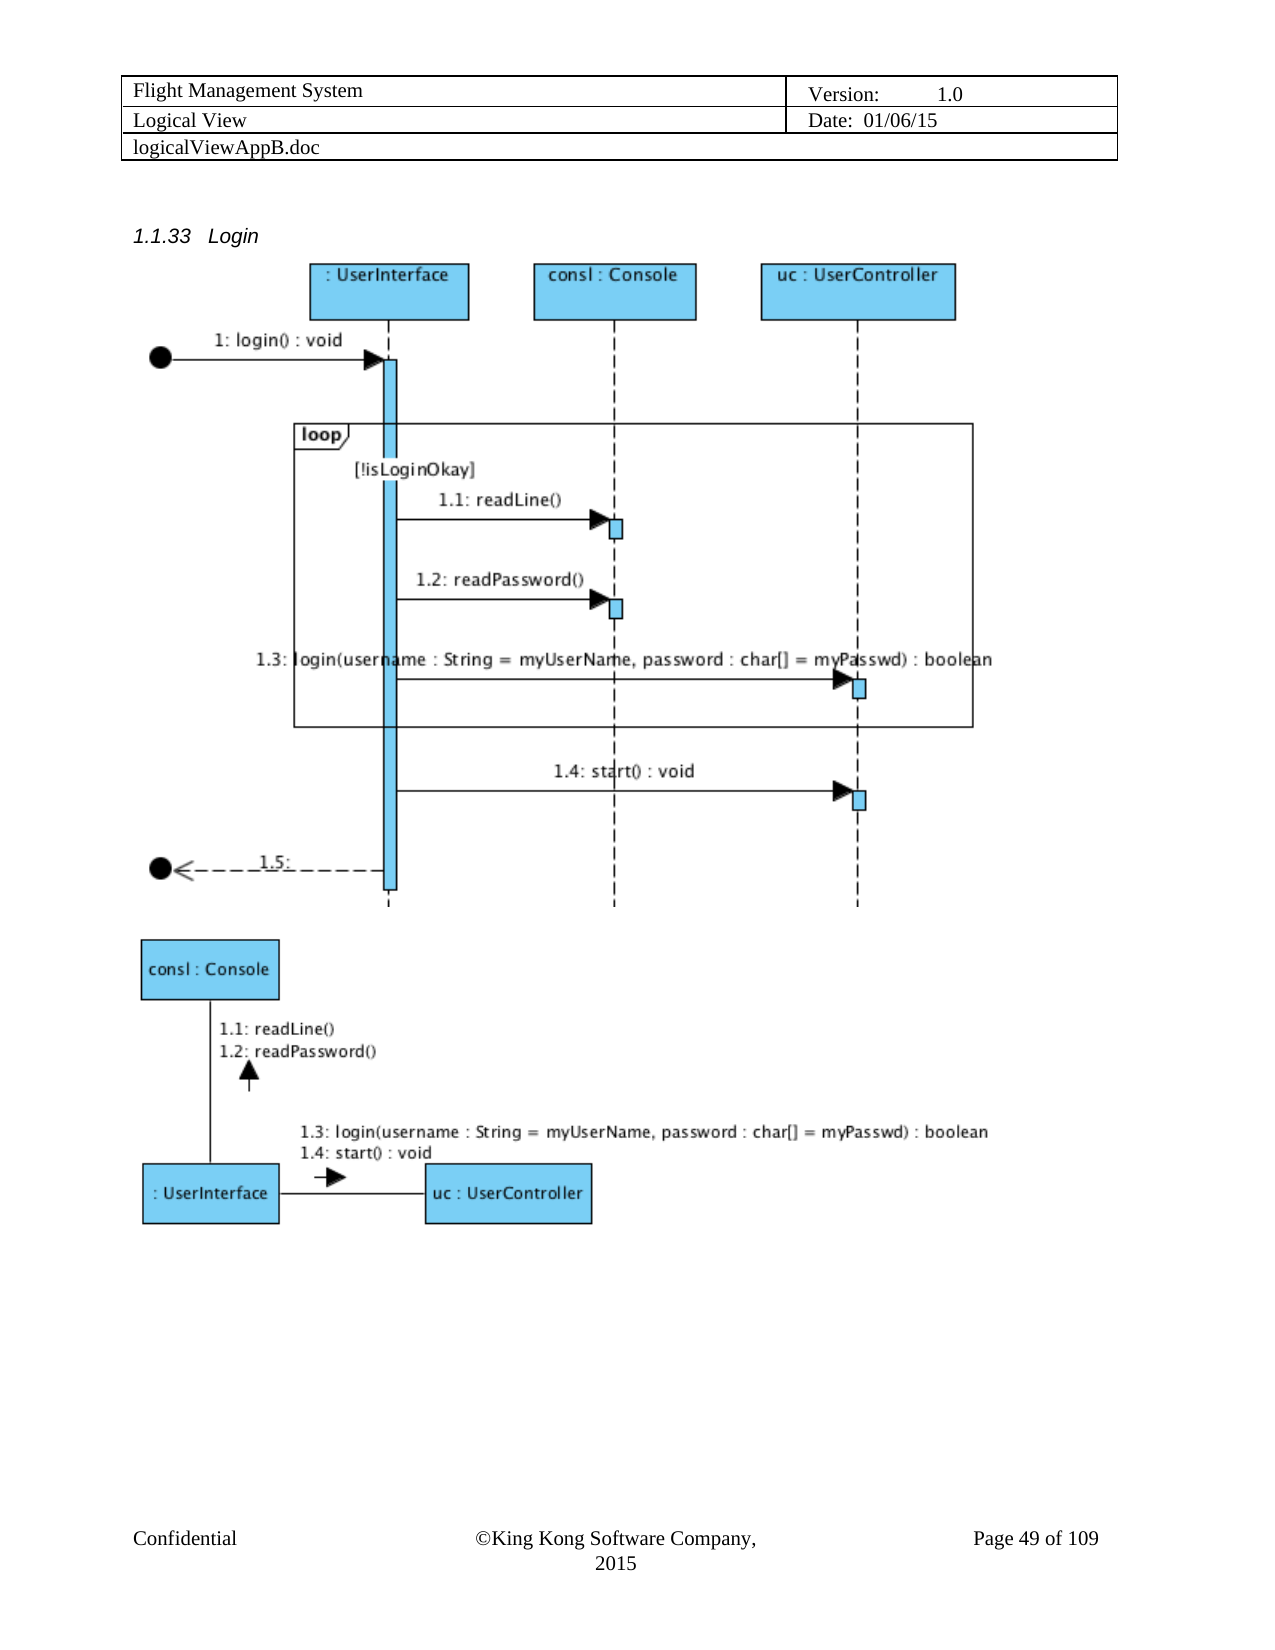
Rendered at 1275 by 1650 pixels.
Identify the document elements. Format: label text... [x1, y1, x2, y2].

picture [132, 254, 998, 907]
subtitle Login [133, 223, 1125, 248]
picture [132, 932, 998, 1238]
